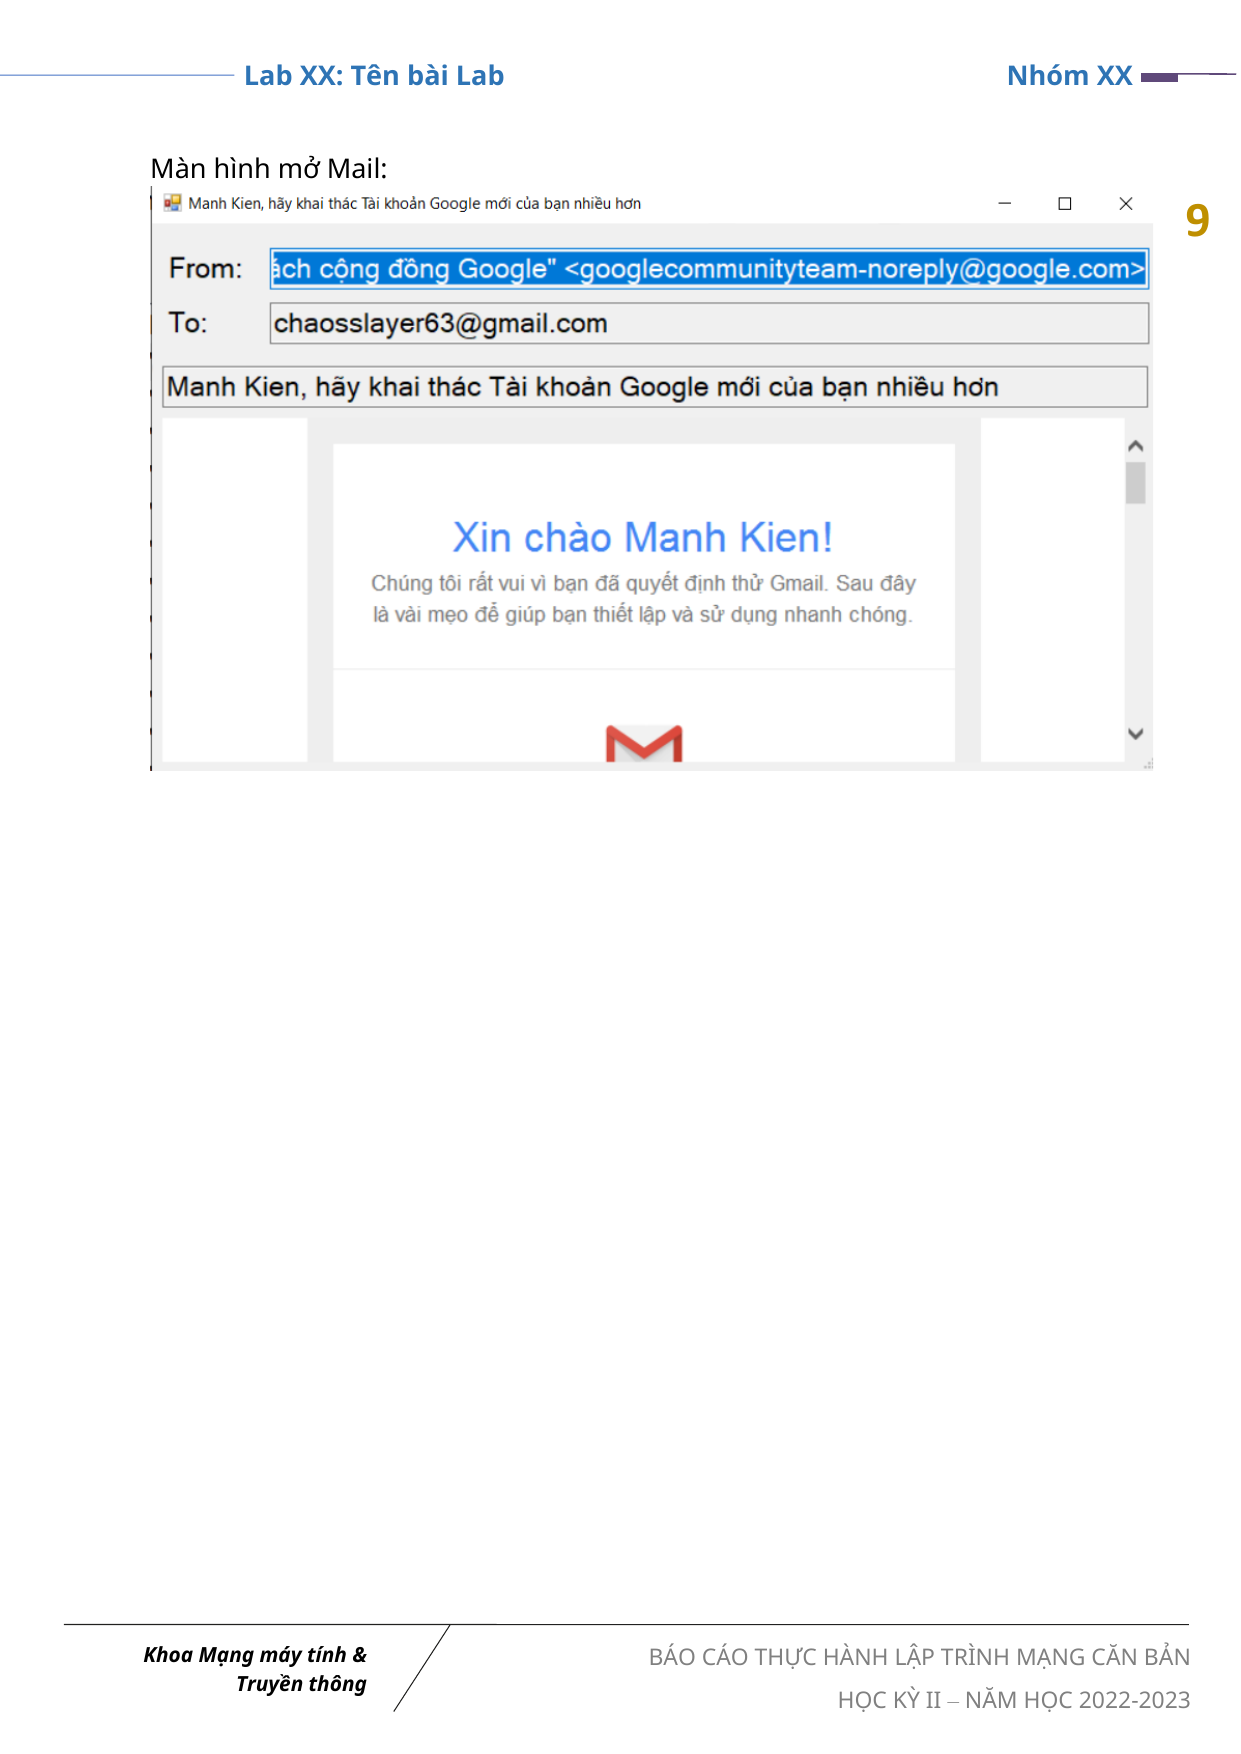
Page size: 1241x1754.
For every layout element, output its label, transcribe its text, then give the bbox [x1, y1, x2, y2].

text Màn hình mở Mail: [150, 150, 1153, 186]
picture [150, 186, 1154, 771]
